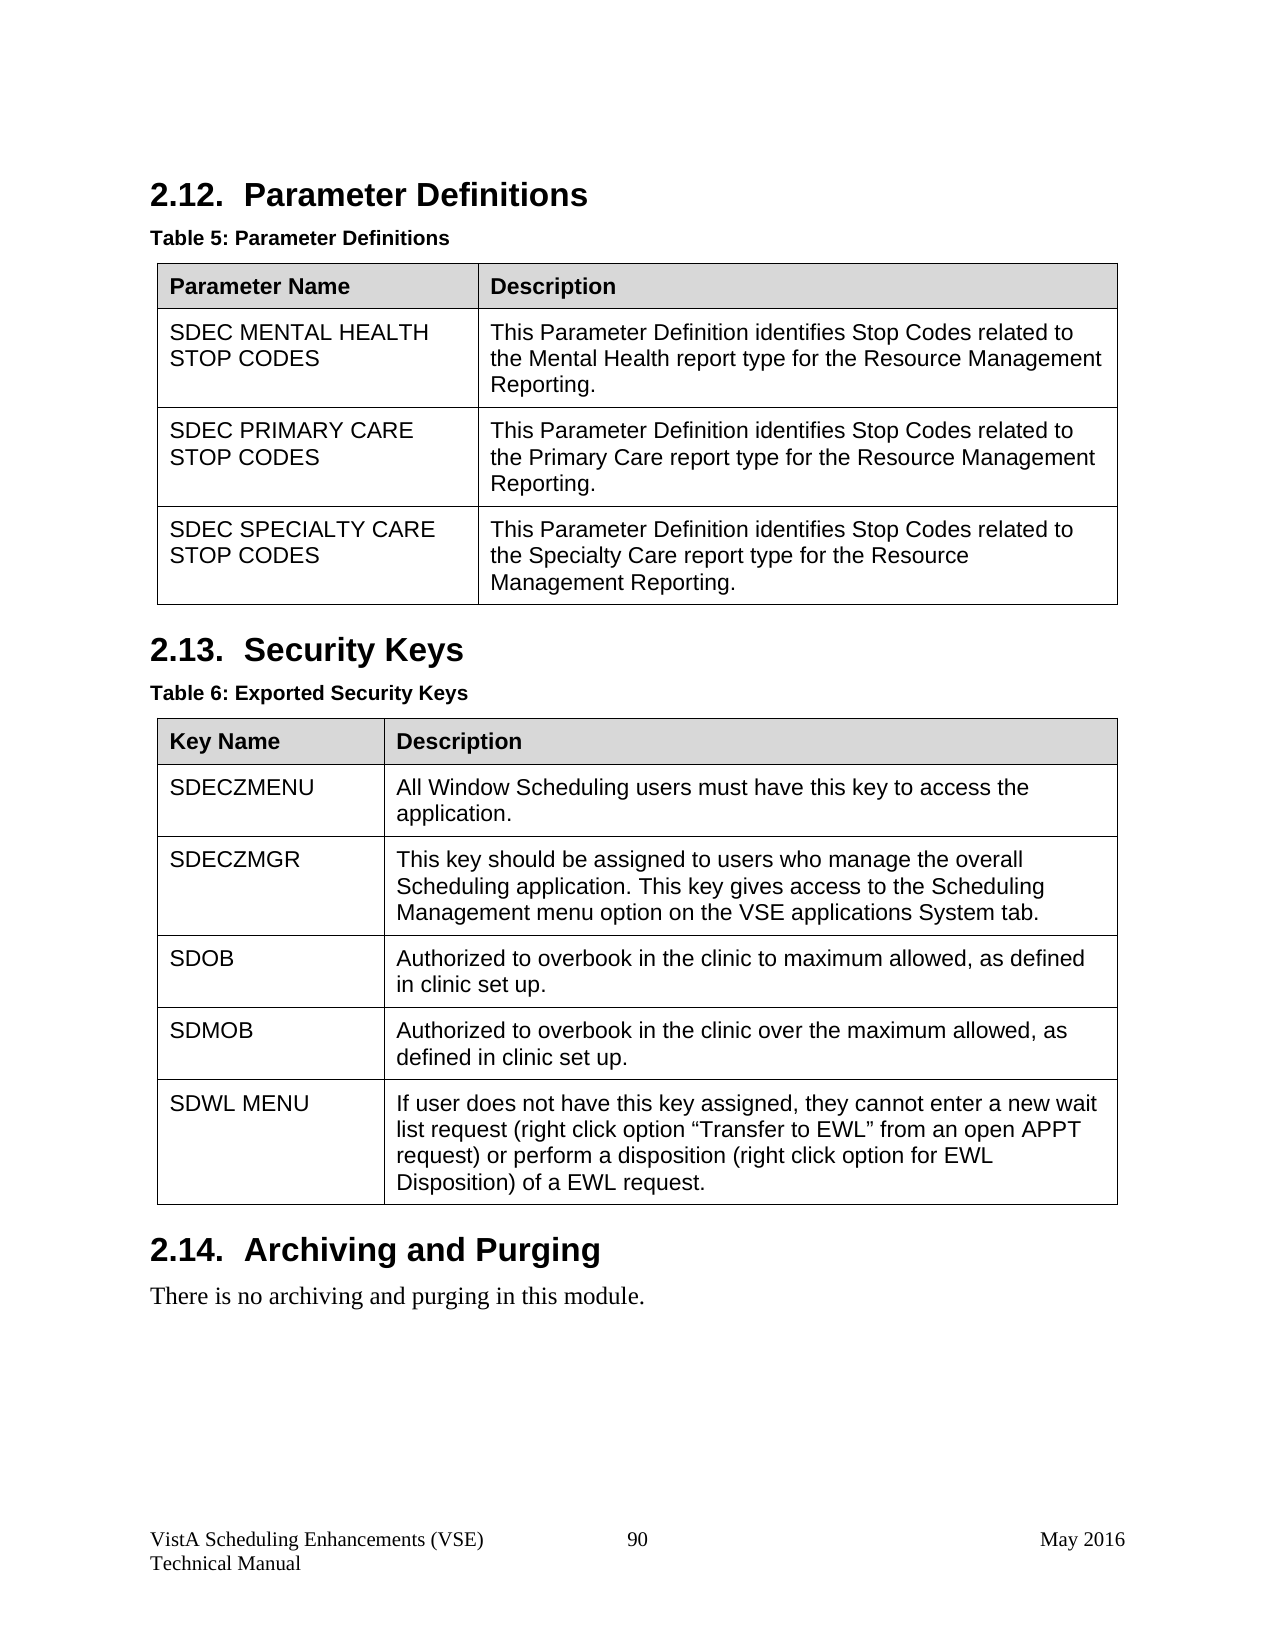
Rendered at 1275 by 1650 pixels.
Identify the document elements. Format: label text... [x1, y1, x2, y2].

text Table 6: Exported Security Keys [150, 681, 1125, 705]
table_cell Authorized to overbook in the clinic to maximum allowed, as defined in clinic set up. [385, 936, 1117, 1007]
table_cell SDEC PRIMARY CARE STOP CODES [158, 408, 478, 506]
text There is no archiving and purging in this module. [150, 1281, 1125, 1310]
table_cell This key should be assigned to users who manage the overall Scheduling application. This key gives access to the Scheduling Management menu option on the VSE applications System tab. [385, 837, 1117, 934]
table_cell SDMOB [158, 1008, 384, 1079]
table_cell SDWL MENU [158, 1080, 384, 1204]
text Table 5: Parameter Definitions [150, 226, 1125, 250]
table_cell This Parameter Definition identifies Stop Codes related to the Primary Care report type for the Resource Management Reporting. [479, 408, 1117, 506]
table_cell If user does not have this key assigned, they cannot enter a new wait list request (right click option “Transfer to EWL” from an open APPT request) or perform a disposition (right click option for EWL Disposition) of a EWL request. [385, 1080, 1117, 1204]
table_cell SDECZMGR [158, 837, 384, 934]
table_cell SDOB [158, 936, 384, 1007]
table_cell This Parameter Definition identifies Stop Codes related to the Specialty Care report type for the Resource Management Reporting. [479, 507, 1117, 604]
table_header Description [385, 719, 1117, 764]
table_cell Authorized to overbook in the clinic over the maximum allowed, as defined in clinic set up. [385, 1008, 1117, 1079]
subtitle Archiving and Purging [150, 1230, 1125, 1269]
table_header Parameter Name [158, 264, 478, 308]
subtitle Security Keys [150, 630, 1125, 669]
table_cell All Window Scheduling users must have this key to access the application. [385, 765, 1117, 836]
table_cell SDECZMENU [158, 765, 384, 836]
table_cell This Parameter Definition identifies Stop Codes related to the Mental Health report type for the Resource Management Reporting. [479, 309, 1117, 407]
table_cell SDEC MENTAL HEALTH STOP CODES [158, 309, 478, 407]
subtitle Parameter Definitions [150, 175, 1125, 213]
table_header Key Name [158, 719, 384, 764]
table_header Description [479, 264, 1117, 308]
table_cell SDEC SPECIALTY CARE STOP CODES [158, 507, 478, 604]
